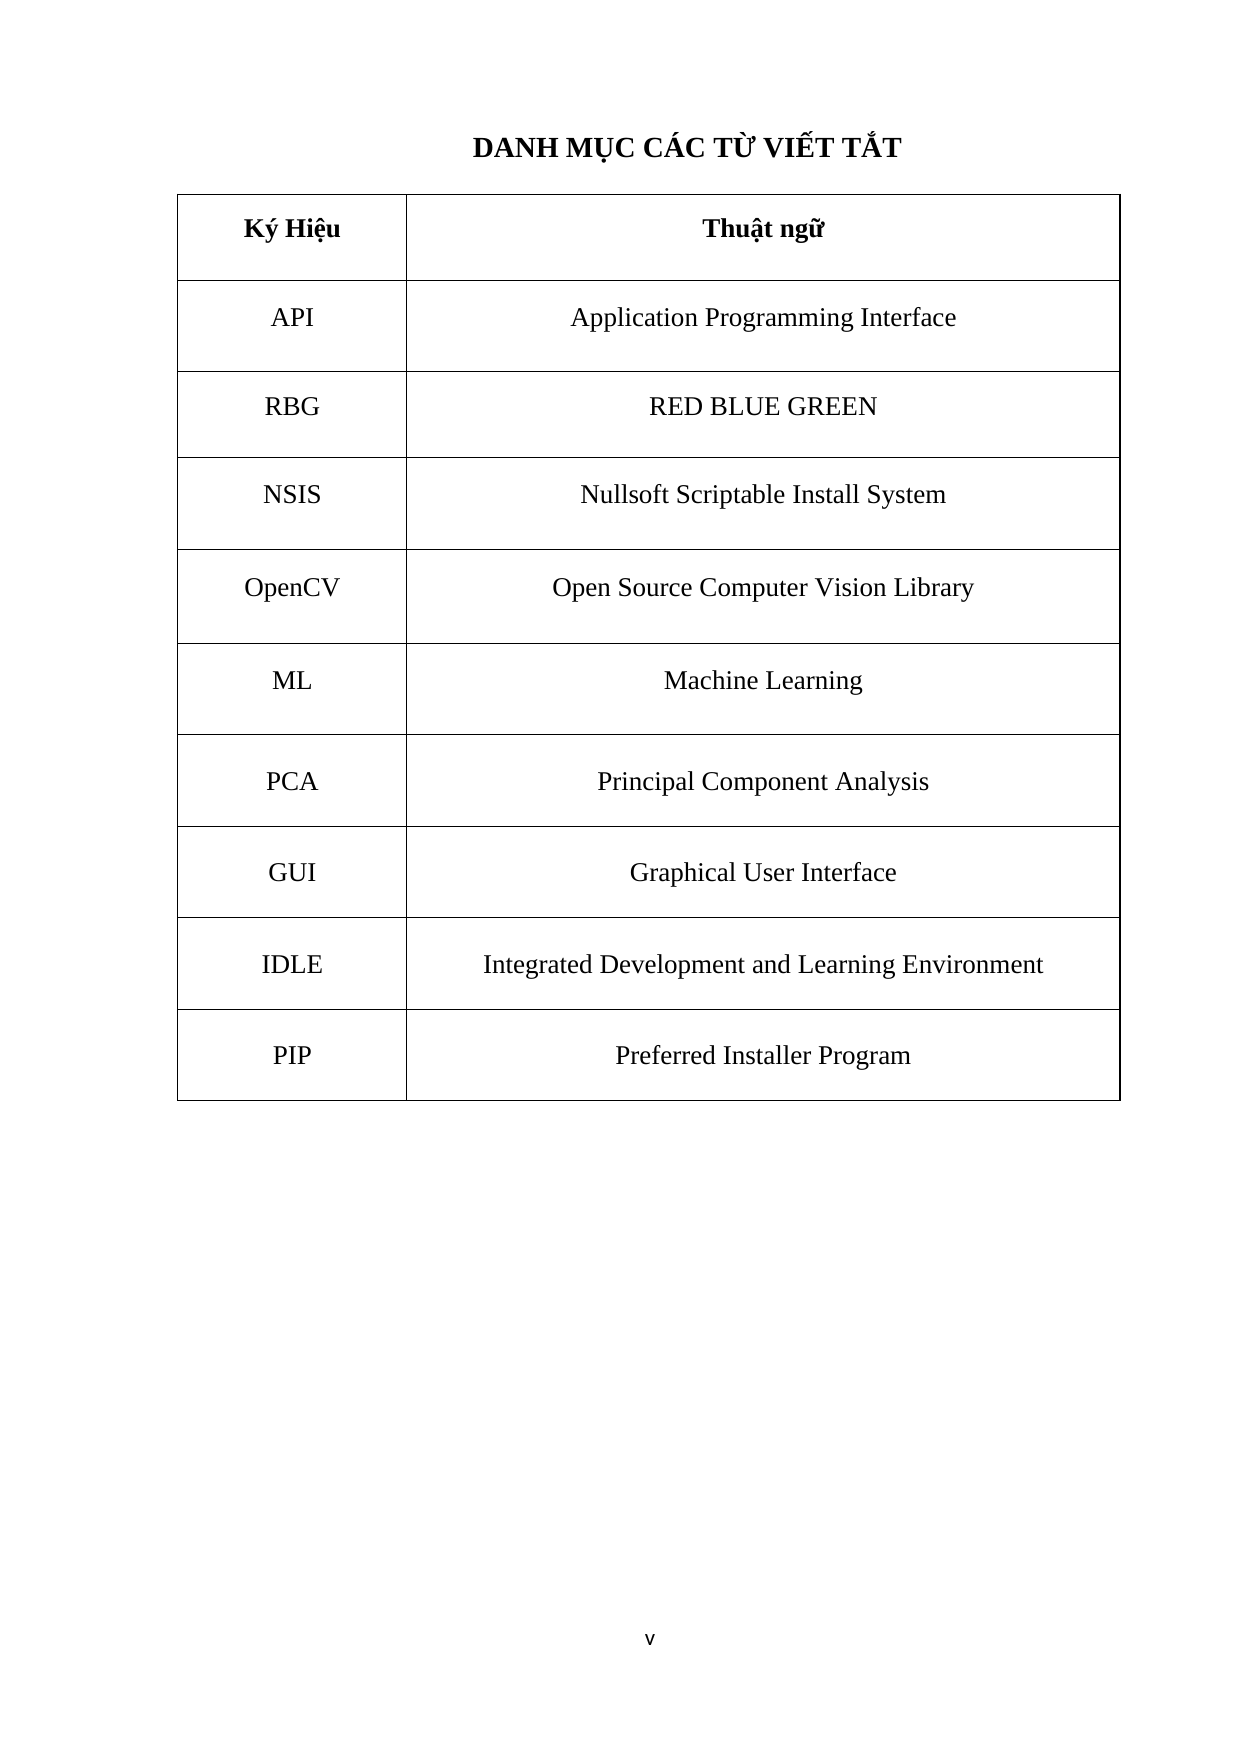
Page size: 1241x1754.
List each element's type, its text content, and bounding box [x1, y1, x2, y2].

table_cell ML [178, 644, 406, 734]
table_cell Open Source Computer Vision Library [407, 550, 1119, 642]
table_header Thuật ngữ [407, 195, 1119, 279]
table_cell PCA [178, 735, 406, 826]
table_header Ký Hiệu [178, 195, 406, 279]
table_cell RED BLUE GREEN [407, 372, 1119, 457]
table_cell Graphical User Interface [407, 827, 1119, 917]
table_cell GUI [178, 827, 406, 917]
table_cell Machine Learning [407, 644, 1119, 734]
list DANH MỤC CÁC TỪ VIẾT TẮT [177, 131, 1122, 164]
table_cell Preferred Installer Program [407, 1010, 1119, 1100]
table_cell RBG [178, 372, 406, 457]
table_cell Application Programming Interface [407, 281, 1119, 371]
table_cell API [178, 281, 406, 371]
table_cell IDLE [178, 918, 406, 1009]
table_cell Nullsoft Scriptable Install System [407, 458, 1119, 549]
table_cell Integrated Development and Learning Environment [407, 918, 1119, 1009]
table_cell Principal Component Analysis [407, 735, 1119, 826]
table_cell NSIS [178, 458, 406, 549]
table_cell OpenCV [178, 550, 406, 642]
table_cell PIP [178, 1010, 406, 1100]
